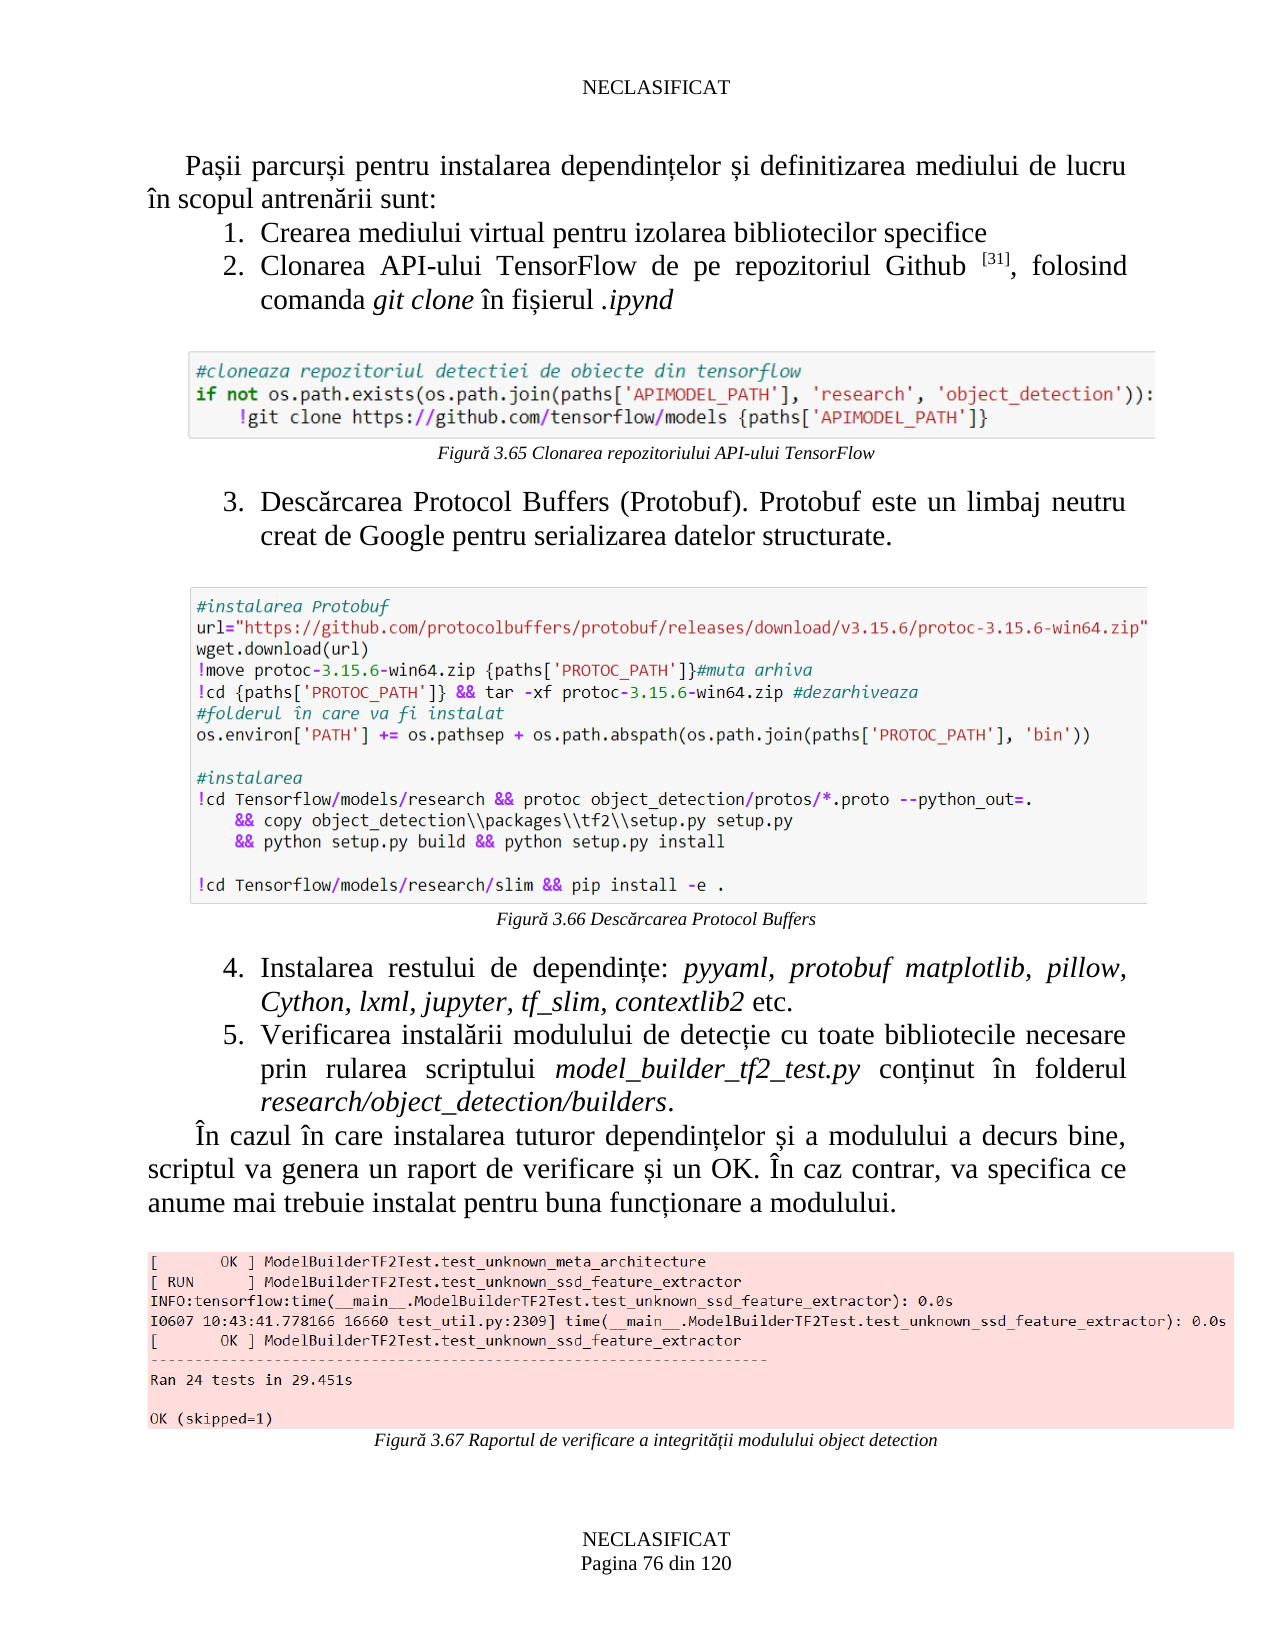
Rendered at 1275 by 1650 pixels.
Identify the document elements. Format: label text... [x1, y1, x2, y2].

text Pașii parcurși pentru instalarea dependințelor și definitizarea mediului de lucru în scopul antrenării sunt: [148, 148, 1127, 215]
list Descărcarea Protocol Buffers (Protobuf). Protobuf este un limbaj neutru creat de Google pentru serializarea datelor structurate. [223, 484, 1127, 551]
list Verificarea instalării modulului de detecție cu toate bibliotecile necesare prin rularea scriptului model_builder_tf2_test.py conținut în folderul research/object_detection/builders. [223, 1017, 1127, 1118]
text În cazul în care instalarea tuturor dependințelor și a modulului a decurs bine, scriptul va genera un raport de verificare și un OK. În caz contrar, va specifica ce anume mai trebuie instalat pentru buna funcționare a modulului. [148, 1118, 1127, 1218]
picture [184, 348, 1156, 442]
list Instalarea restului de dependințe: pyyaml, protobuf matplotlib, pillow, Cython, lxml, jupyter, tf_slim, contextlib2 etc. [223, 950, 1127, 1017]
list Clonarea API-ului TensorFlow de pe repozitoriul Github , folosind comanda git clone în fișierul .ipynd [223, 248, 1127, 315]
picture [184, 585, 1148, 908]
list Crearea mediului virtual pentru izolarea bibliotecilor specifice [223, 215, 1127, 248]
picture [147, 1252, 1234, 1429]
